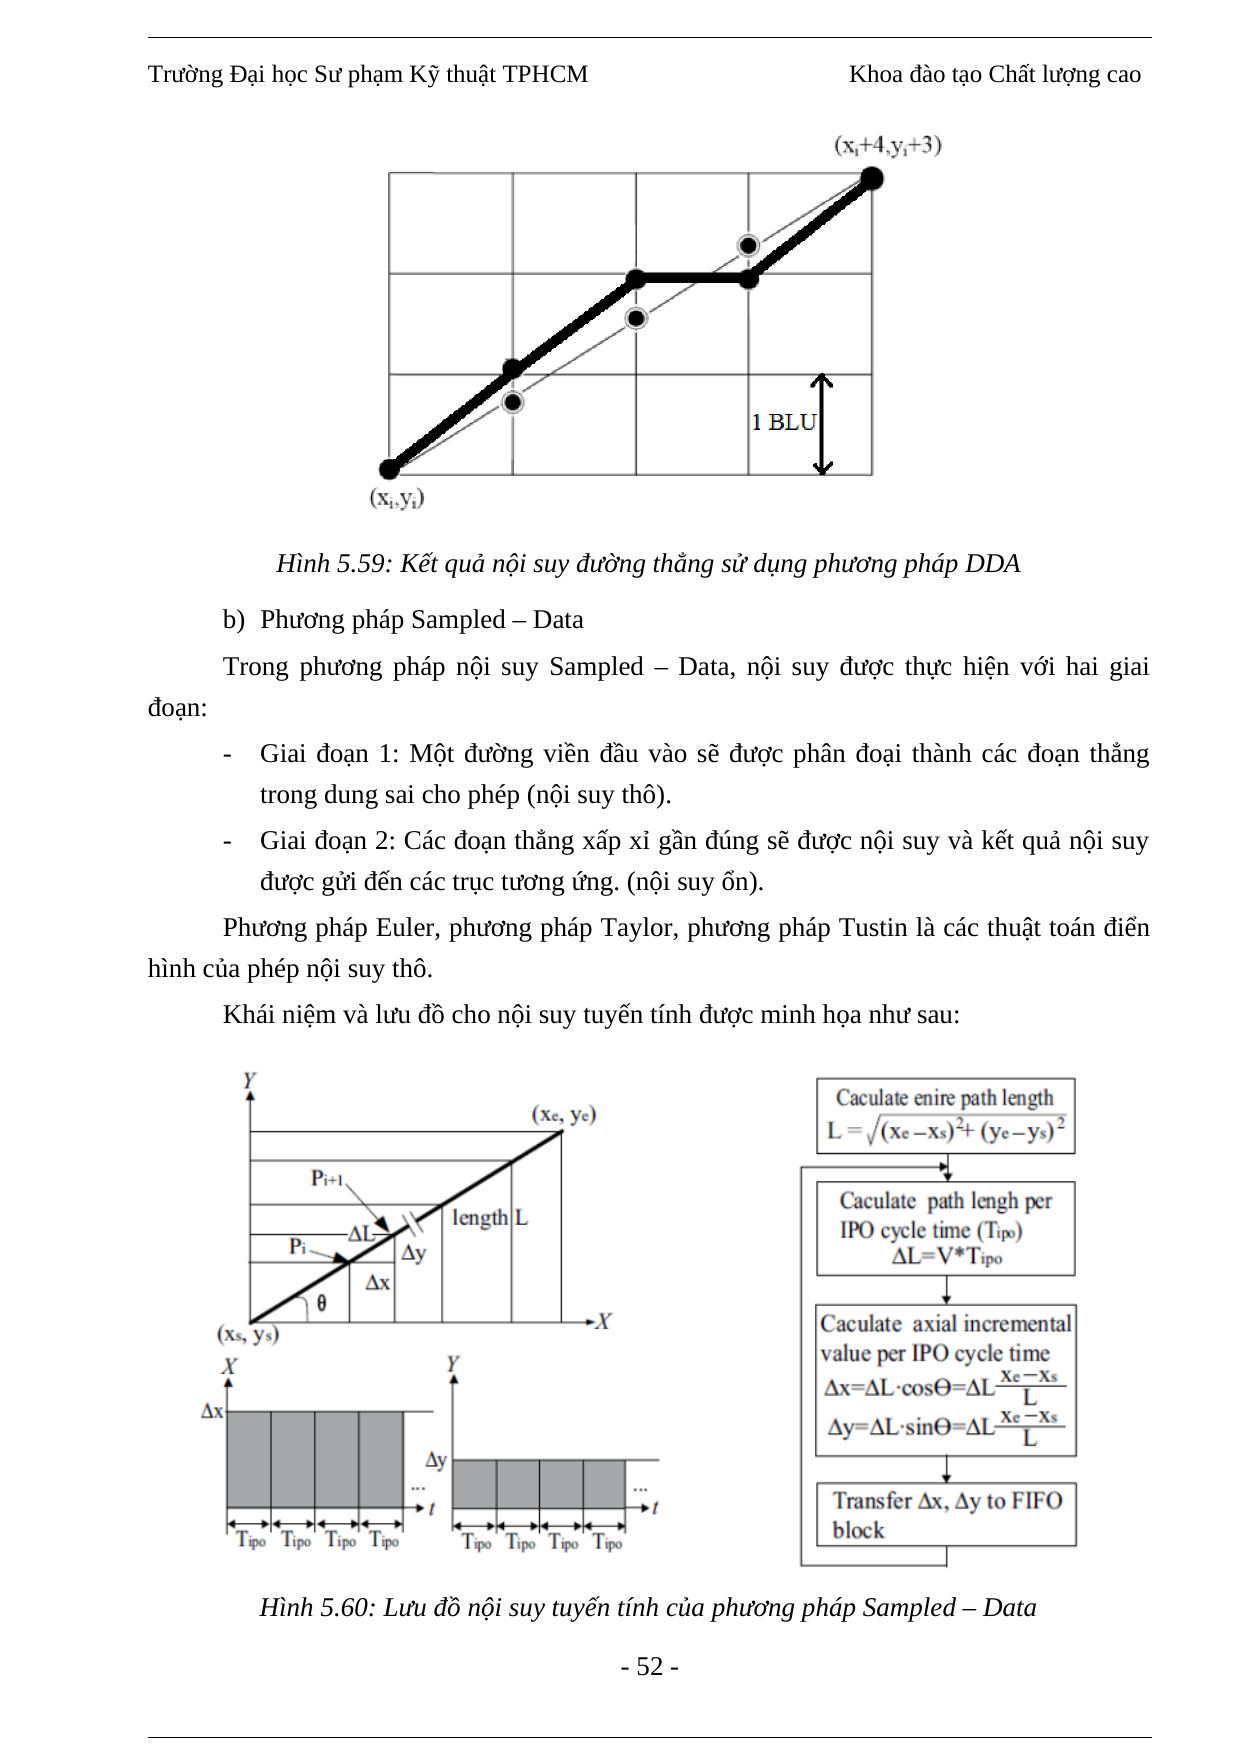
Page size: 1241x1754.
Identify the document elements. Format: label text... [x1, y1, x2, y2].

picture [342, 118, 957, 532]
picture [187, 1045, 1112, 1576]
text Khái niệm và lưu đồ cho nội suy tuyến tính được minh họa như sau: [148, 998, 1152, 1030]
list Giai đoạn 1: Một đường viền đầu vào sẽ được phân đoại thành các đoạn thẳng trong dung sai cho phép (nội suy thô). [223, 737, 1152, 809]
list Giai đoạn 2: Các đoạn thẳng xấp xỉ gần đúng sẽ được nội suy và kết quả nội suy được gửi đến các trục tương ứng. (nội suy ổn). [223, 824, 1152, 896]
list Phương pháp Sampled – Data [223, 603, 1152, 635]
text Phương pháp Euler, phương pháp Taylor, phương pháp Tustin là các thuật toán điển hình của phép nội suy thô. [148, 911, 1152, 983]
text Trong phương pháp nội suy Sampled – Data, nội suy được thực hiện với hai giai đoạn: [148, 650, 1152, 722]
